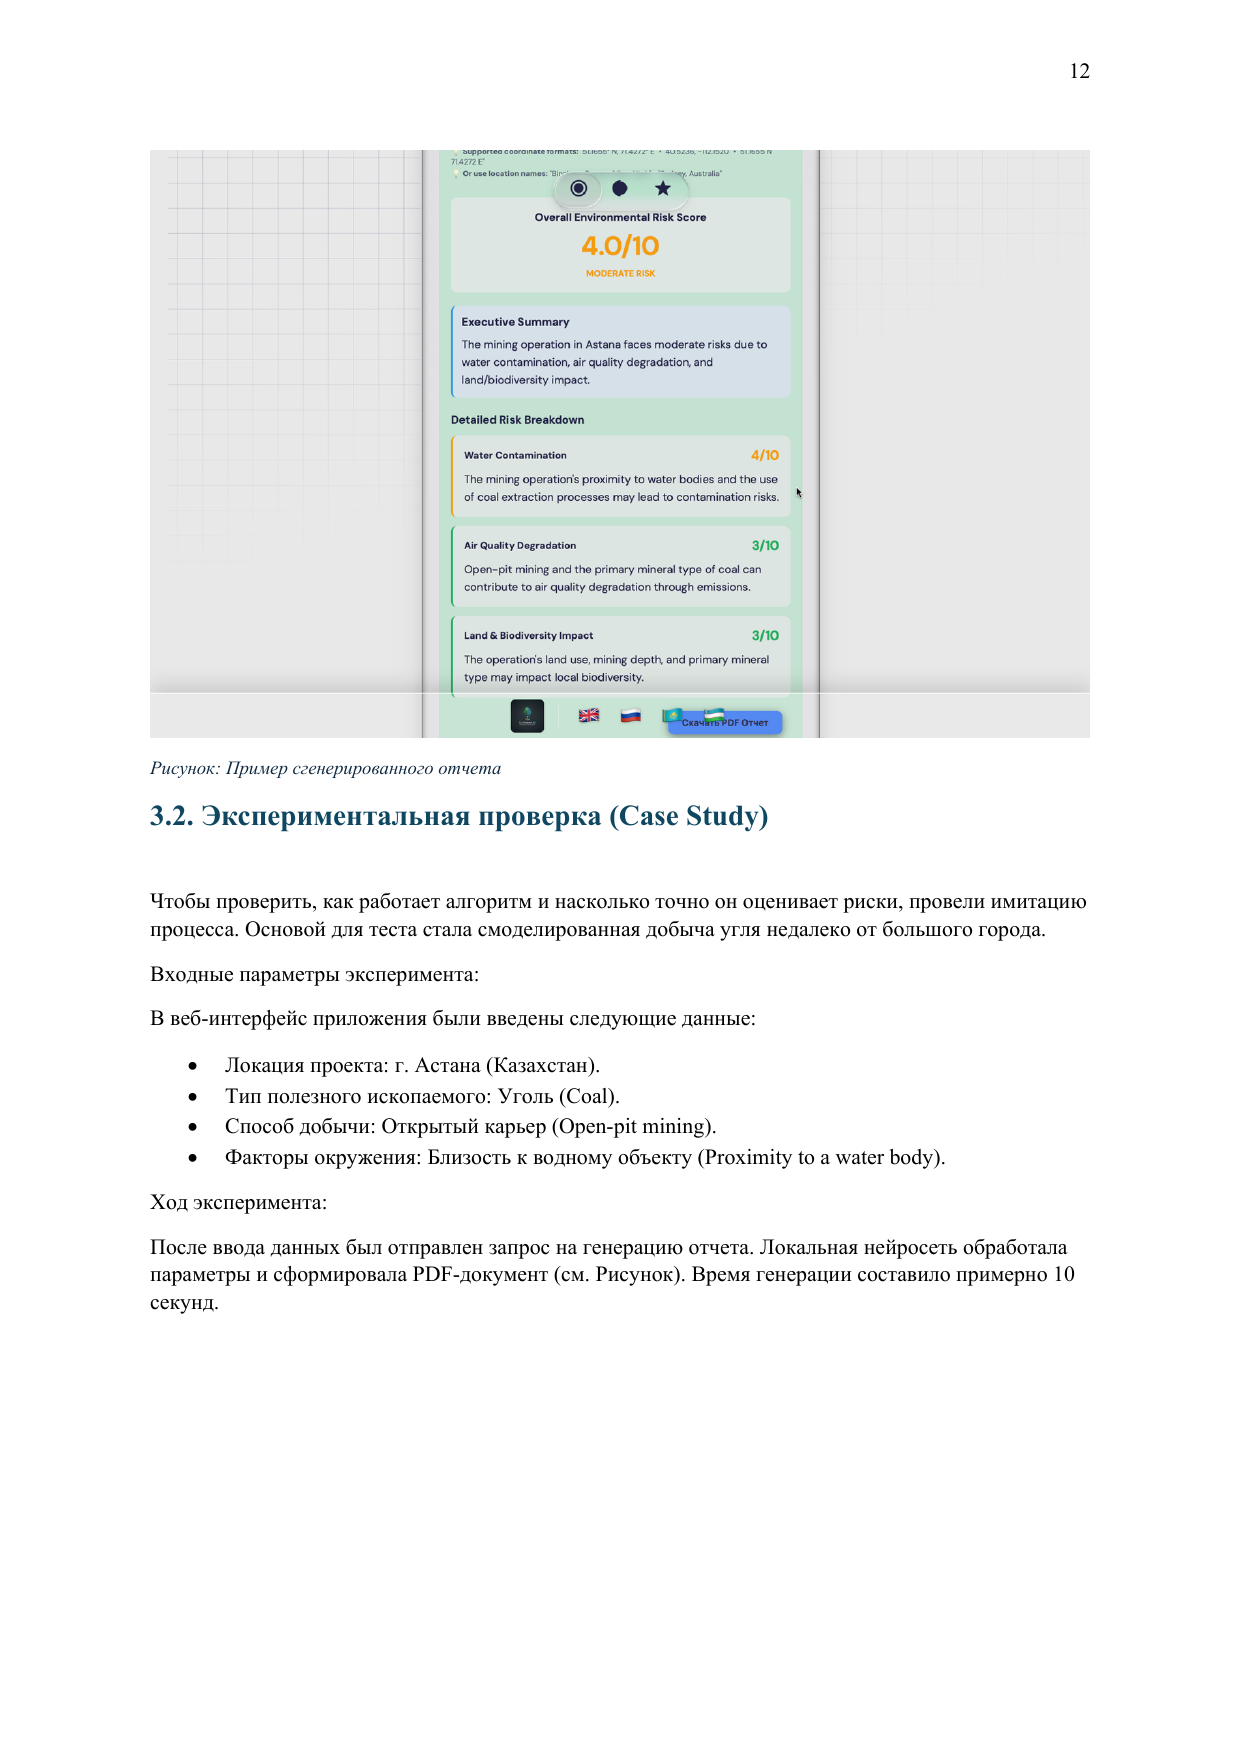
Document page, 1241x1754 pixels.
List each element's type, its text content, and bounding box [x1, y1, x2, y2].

list Тип полезного ископаемого: Уголь (Coal). [187, 1081, 1090, 1108]
text Рисунок: Пример сгенерированного отчета [150, 758, 1090, 778]
picture [150, 150, 1091, 738]
text После ввода данных был отправлен запрос на генерацию отчета. Локальная нейросеть обработала параметры и сформировала PDF-документ (см. Рисунок). Время генерации составило примерно 10 секунд. [150, 1234, 1090, 1314]
subtitle 3.2. Экспериментальная проверка (Case Study) [150, 799, 1090, 832]
text Чтобы проверить, как работает алгоритм и насколько точно он оценивает риски, провели имитацию процесса. Основой для теста стала смоделированная добыча угля недалеко от большого города. [150, 889, 1090, 941]
text Ход эксперимента: [150, 1190, 1090, 1214]
text В веб-интерфейс приложения были введены следующие данные: [150, 1006, 1090, 1030]
list Способ добычи: Открытый карьер (Open-pit mining). [187, 1112, 1090, 1139]
list Локация проекта: г. Астана (Казахстан). [187, 1051, 1090, 1077]
text Входные параметры эксперимента: [150, 962, 1090, 986]
list Факторы окружения: Близость к водному объекту (Proximity to a water body). [187, 1143, 1090, 1169]
